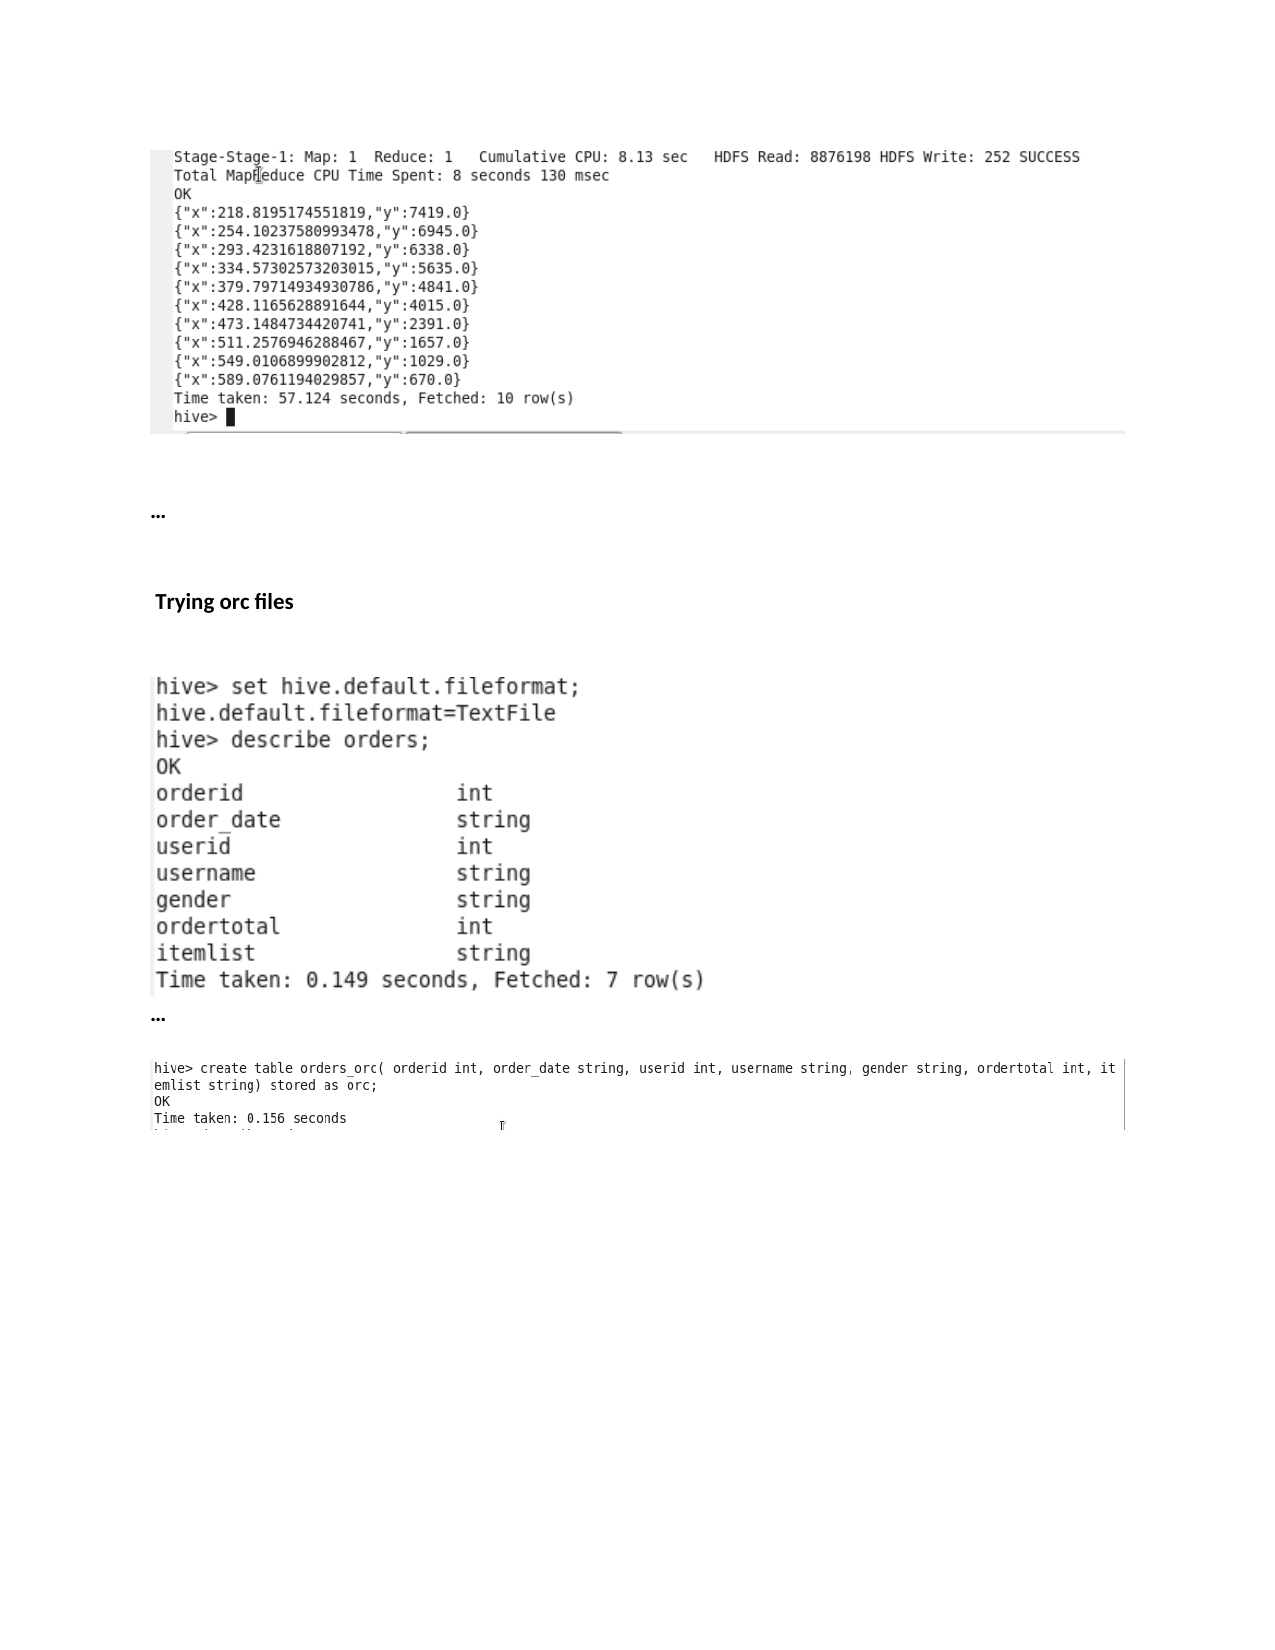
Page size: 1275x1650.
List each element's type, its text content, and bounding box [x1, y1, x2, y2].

text … [150, 999, 1125, 1027]
text … [150, 497, 1125, 525]
picture [150, 677, 747, 997]
picture [150, 1059, 1125, 1130]
picture [150, 150, 1125, 434]
text Trying orc files [150, 587, 1125, 615]
